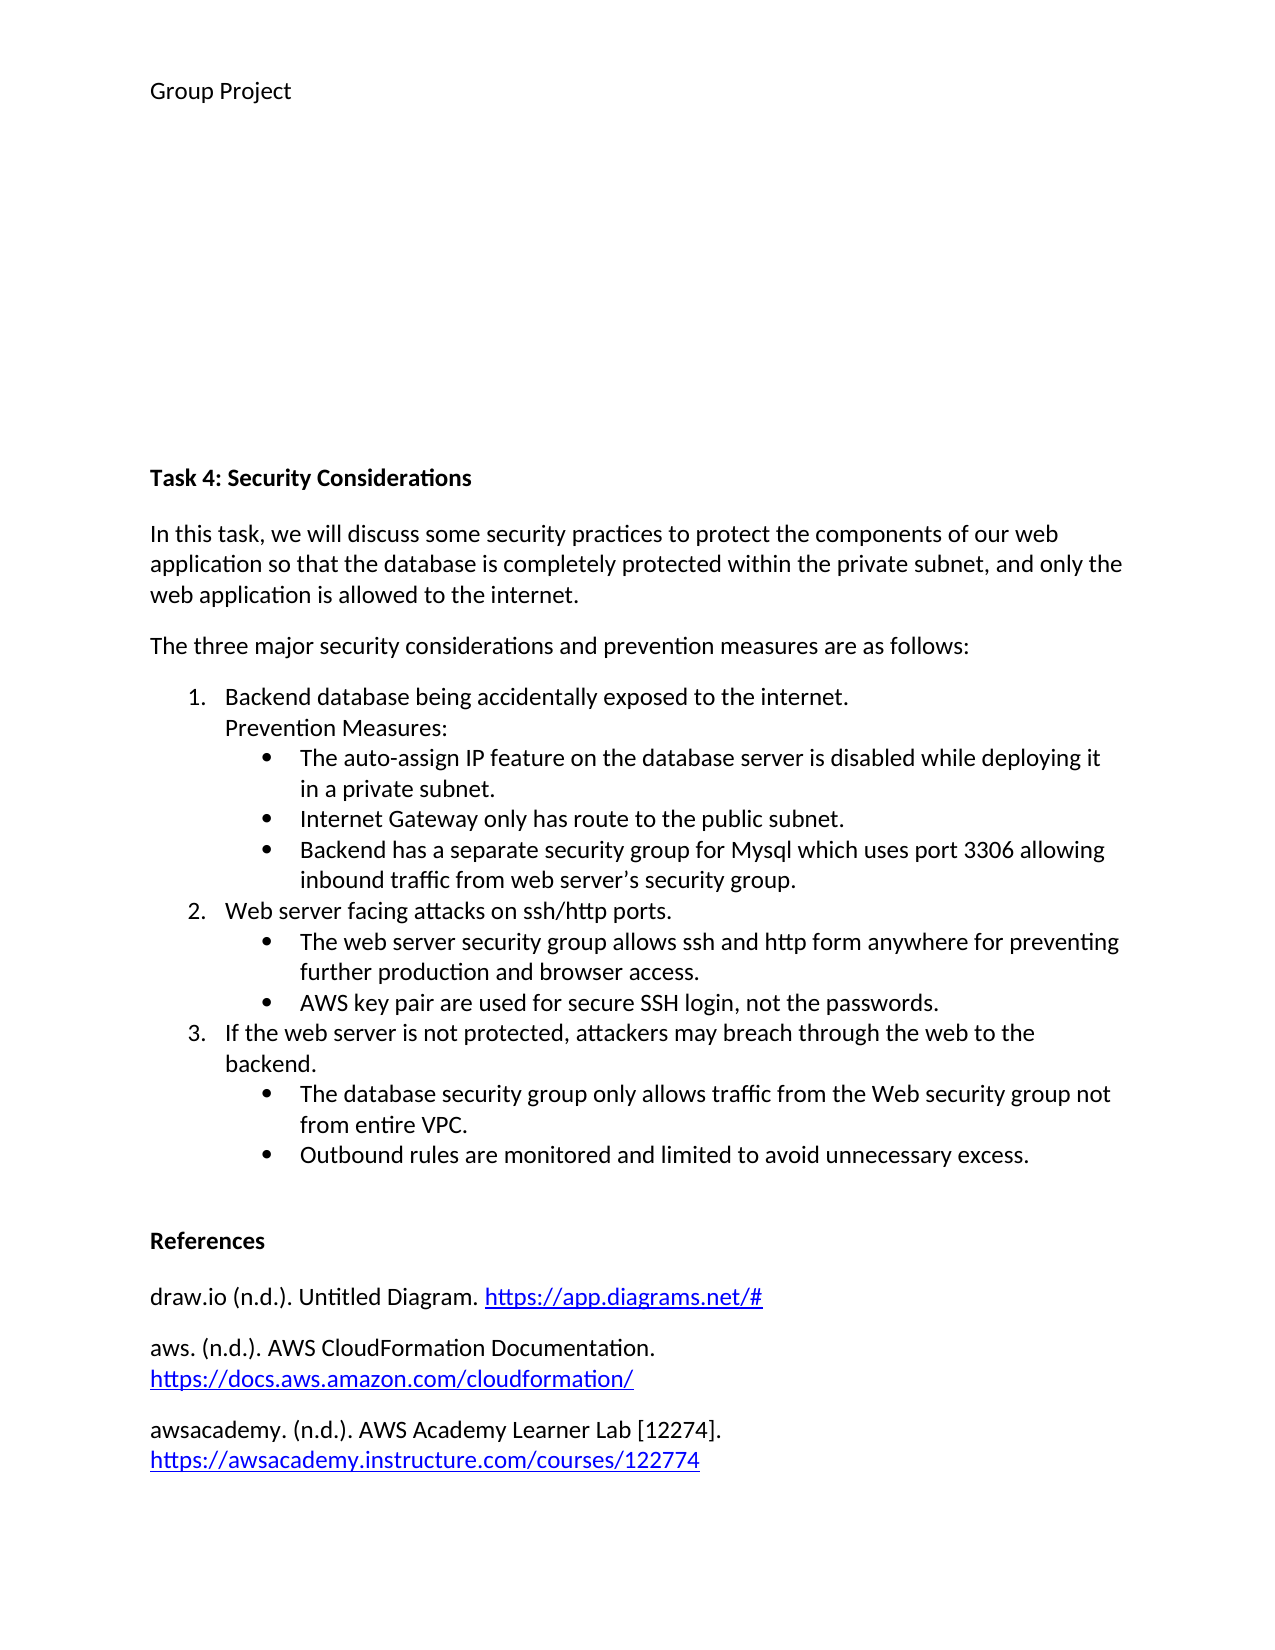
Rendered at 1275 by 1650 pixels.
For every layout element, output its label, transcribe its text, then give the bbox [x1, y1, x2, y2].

list The auto-assign IP feature on the database server is disabled while deploying it in a private subnet. [262, 743, 1125, 804]
list The web server security group allows ssh and http form anywhere for preventing further production and browser access. [262, 926, 1125, 987]
text aws. (n.d.). AWS CloudFormation Documentation. https://docs.aws.amazon.com/cloudformation/ [150, 1332, 1125, 1393]
list If the web server is not protected, attackers may breach through the web to the backend. [187, 1017, 1125, 1078]
list Internet Gateway only has route to the public subnet. [262, 804, 1125, 834]
list AWS key pair are used for secure SSH login, not the passwords. [262, 987, 1125, 1017]
text draw.io (n.d.). Untitled Diagram. https://app.diagrams.net/# [150, 1281, 1125, 1311]
list Web server facing attacks on ssh/http ports. [187, 895, 1125, 926]
text The three major security considerations and prevention measures are as follows: [150, 630, 1125, 661]
list Backend database being accidentally exposed to the internet. [187, 682, 1125, 712]
list Backend has a separate security group for Mysql which uses port 3306 allowing inbound traffic from web server’s security group. [262, 834, 1125, 895]
subtitle References [150, 1225, 1125, 1256]
list Prevention Measures: [225, 712, 1125, 743]
list Outbound rules are monitored and limited to avoid unnecessary excess. [262, 1139, 1125, 1170]
text In this task, we will discuss some security practices to protect the components of our web application so that the database is completely protected within the private subnet, and only the web application is allowed to the internet. [150, 518, 1125, 609]
text awsacademy. (n.d.). AWS Academy Learner Lab [12274]. https://awsacademy.instructure.com/courses/122774 [150, 1414, 1125, 1475]
list The database security group only allows traffic from the Web security group not from entire VPC. [262, 1078, 1125, 1139]
subtitle Task 4: Security Considerations [150, 462, 1125, 493]
